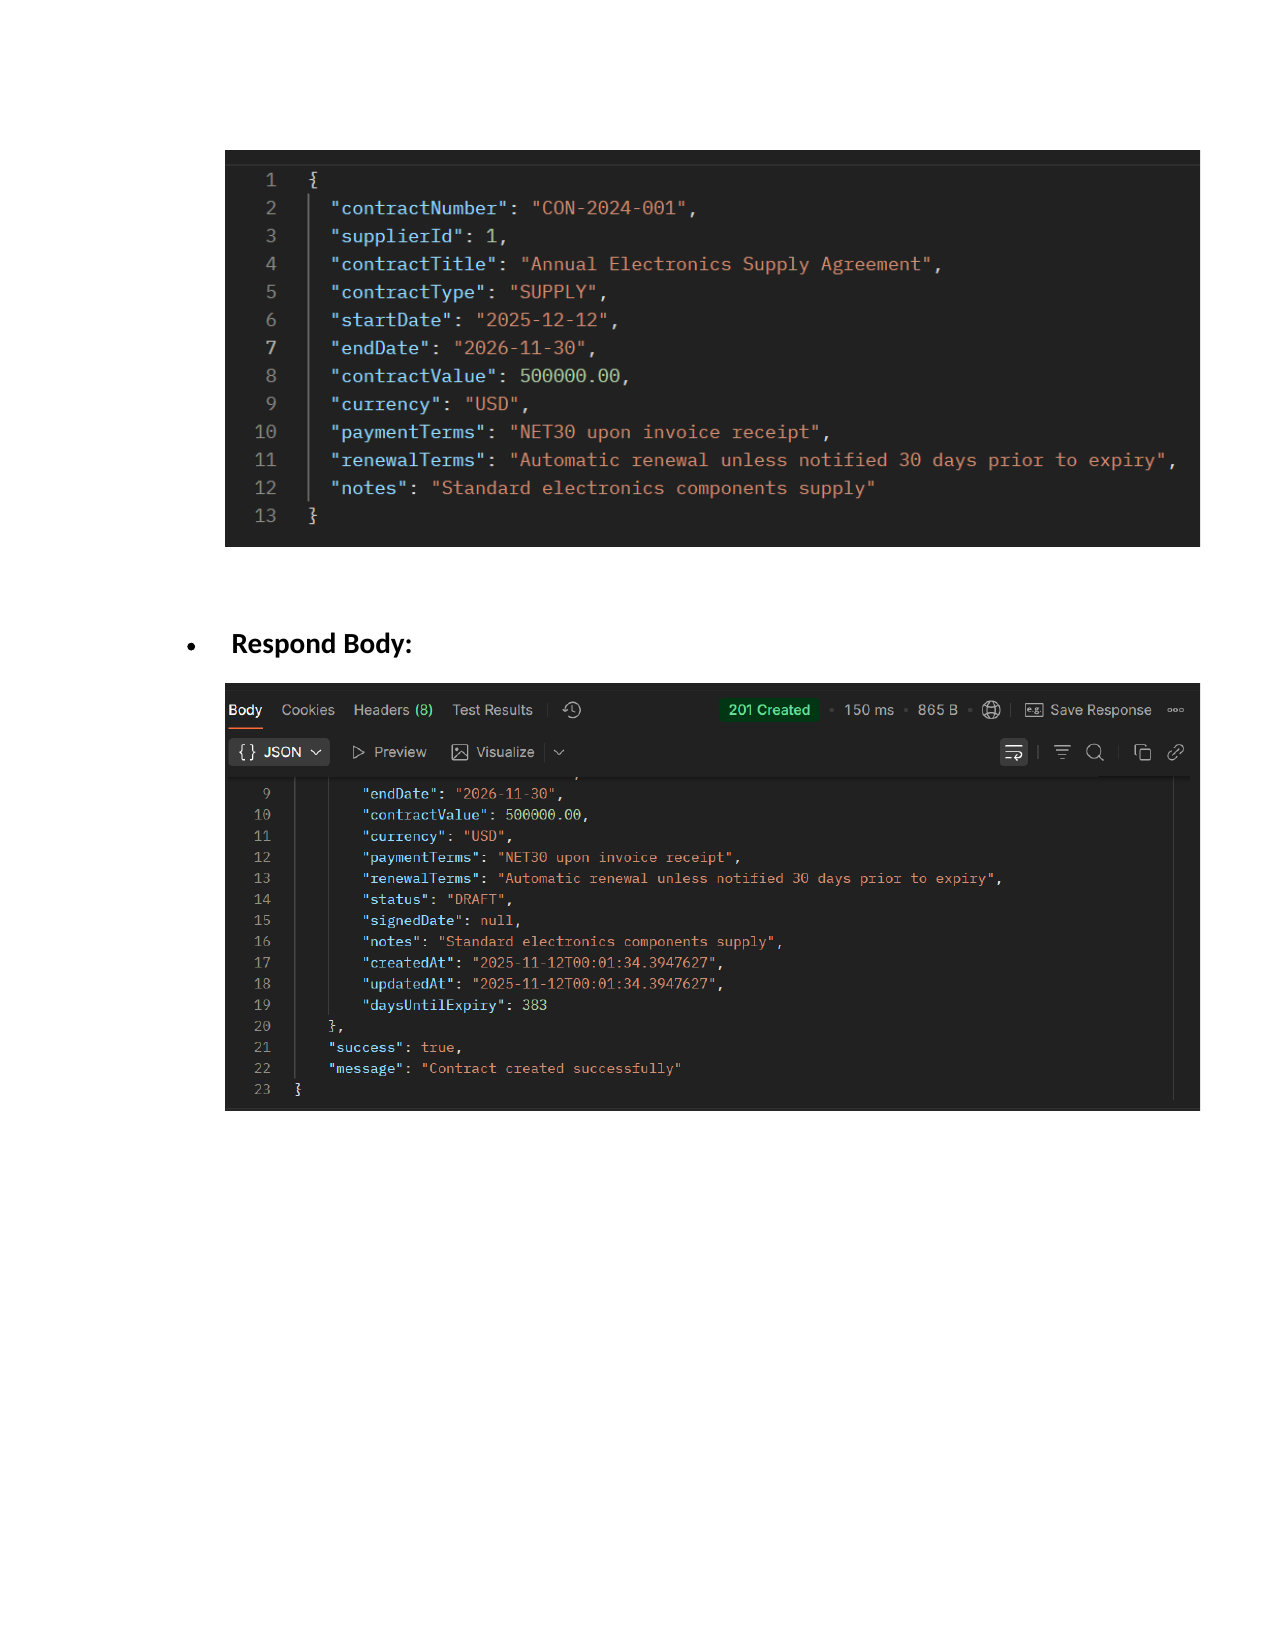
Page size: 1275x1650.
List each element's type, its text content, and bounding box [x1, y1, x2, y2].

picture [225, 683, 1200, 1111]
list Respond Body: [187, 626, 1125, 661]
picture [225, 150, 1200, 547]
